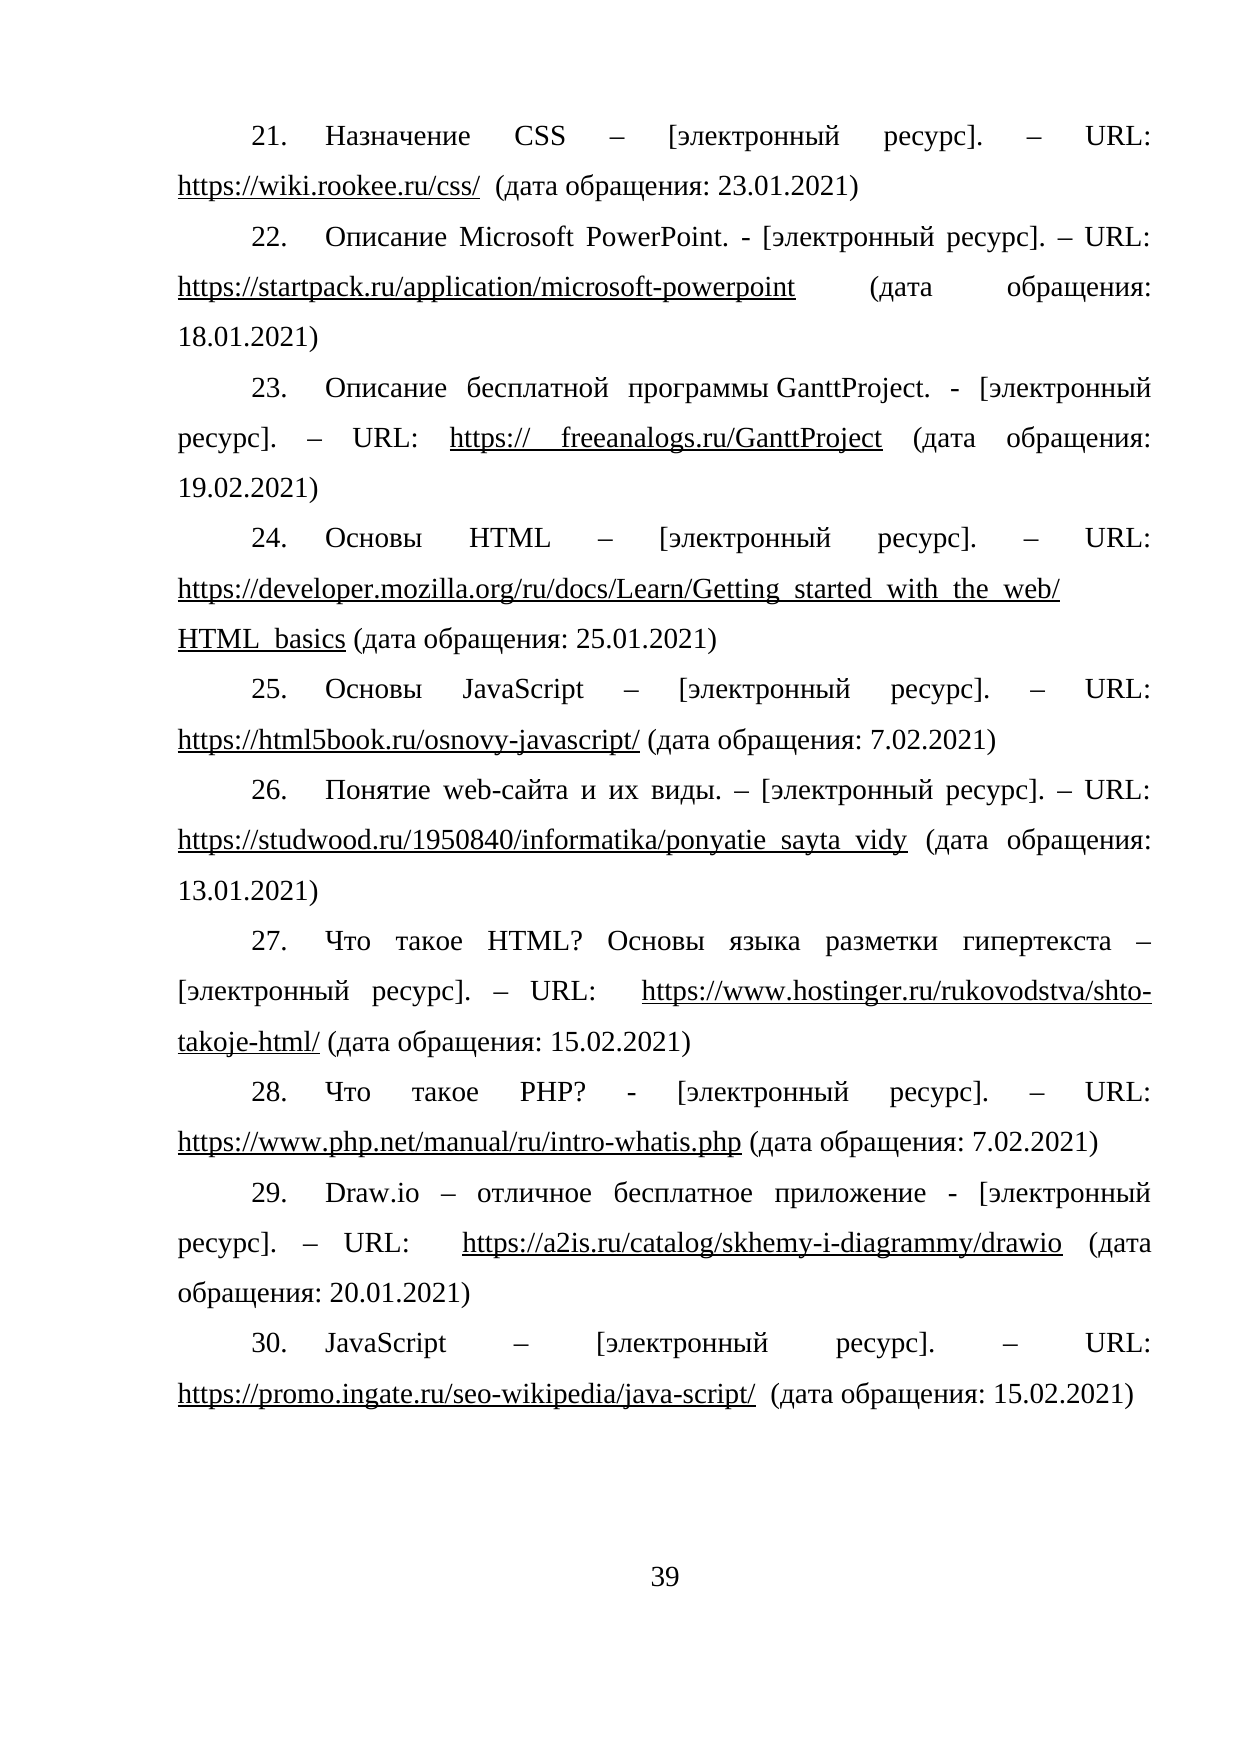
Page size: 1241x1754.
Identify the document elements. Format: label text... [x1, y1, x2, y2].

list Описание Microsoft PowerPoint. - [электронный ресурс]. – URL: https://startpack.ru/application/microsoft-powerpoint (дата обращения: 18.01.2021) [177, 219, 1152, 353]
list Понятие web-сайта и их виды. – [электронный ресурс]. – URL: https://studwood.ru/1950840/informatika/ponyatie_sayta_vidy (дата обращения: 13.01.2021) [177, 772, 1152, 906]
list JavaScript – [электронный ресурс]. – URL: https://promo.ingate.ru/seo-wikipedia/java-script/ (дата обращения: 15.02.2021) [177, 1326, 1152, 1409]
list Что такое PHP? - [электронный ресурс]. – URL: https://www.php.net/manual/ru/intro-whatis.php (дата обращения: 7.02.2021) [177, 1074, 1152, 1158]
list Назначение CSS – [электронный ресурс]. – URL: https://wiki.rookee.ru/css/ (дата обращения: 23.01.2021) [177, 118, 1152, 202]
list Основы HTML – [электронный ресурс]. – URL: https://developer.mozilla.org/ru/docs/Learn/Getting_started_with_the_web/HTML_basics (дата обращения: 25.01.2021) [177, 521, 1152, 655]
list Draw.io – отличное бесплатное приложение - [электронный ресурс]. – URL: https://a2is.ru/catalog/skhemy-i-diagrammy/drawio (дата обращения: 20.01.2021) [177, 1175, 1152, 1309]
list Что такое HTML? Основы языка разметки гипертекста – [электронный ресурс]. – URL: https://www.hostinger.ru/rukovodstva/shto-takoje-html/ (дата обращения: 15.02.2021) [177, 923, 1152, 1057]
list Описание бесплатной программы GanttProject. - [электронный ресурс]. – URL: https:// freeanalogs.ru/GanttProject (дата обращения: 19.02.2021) [177, 370, 1152, 504]
list Основы JavaScript – [электронный ресурс]. – URL: https://html5book.ru/osnovy-javascript/ (дата обращения: 7.02.2021) [177, 672, 1152, 755]
